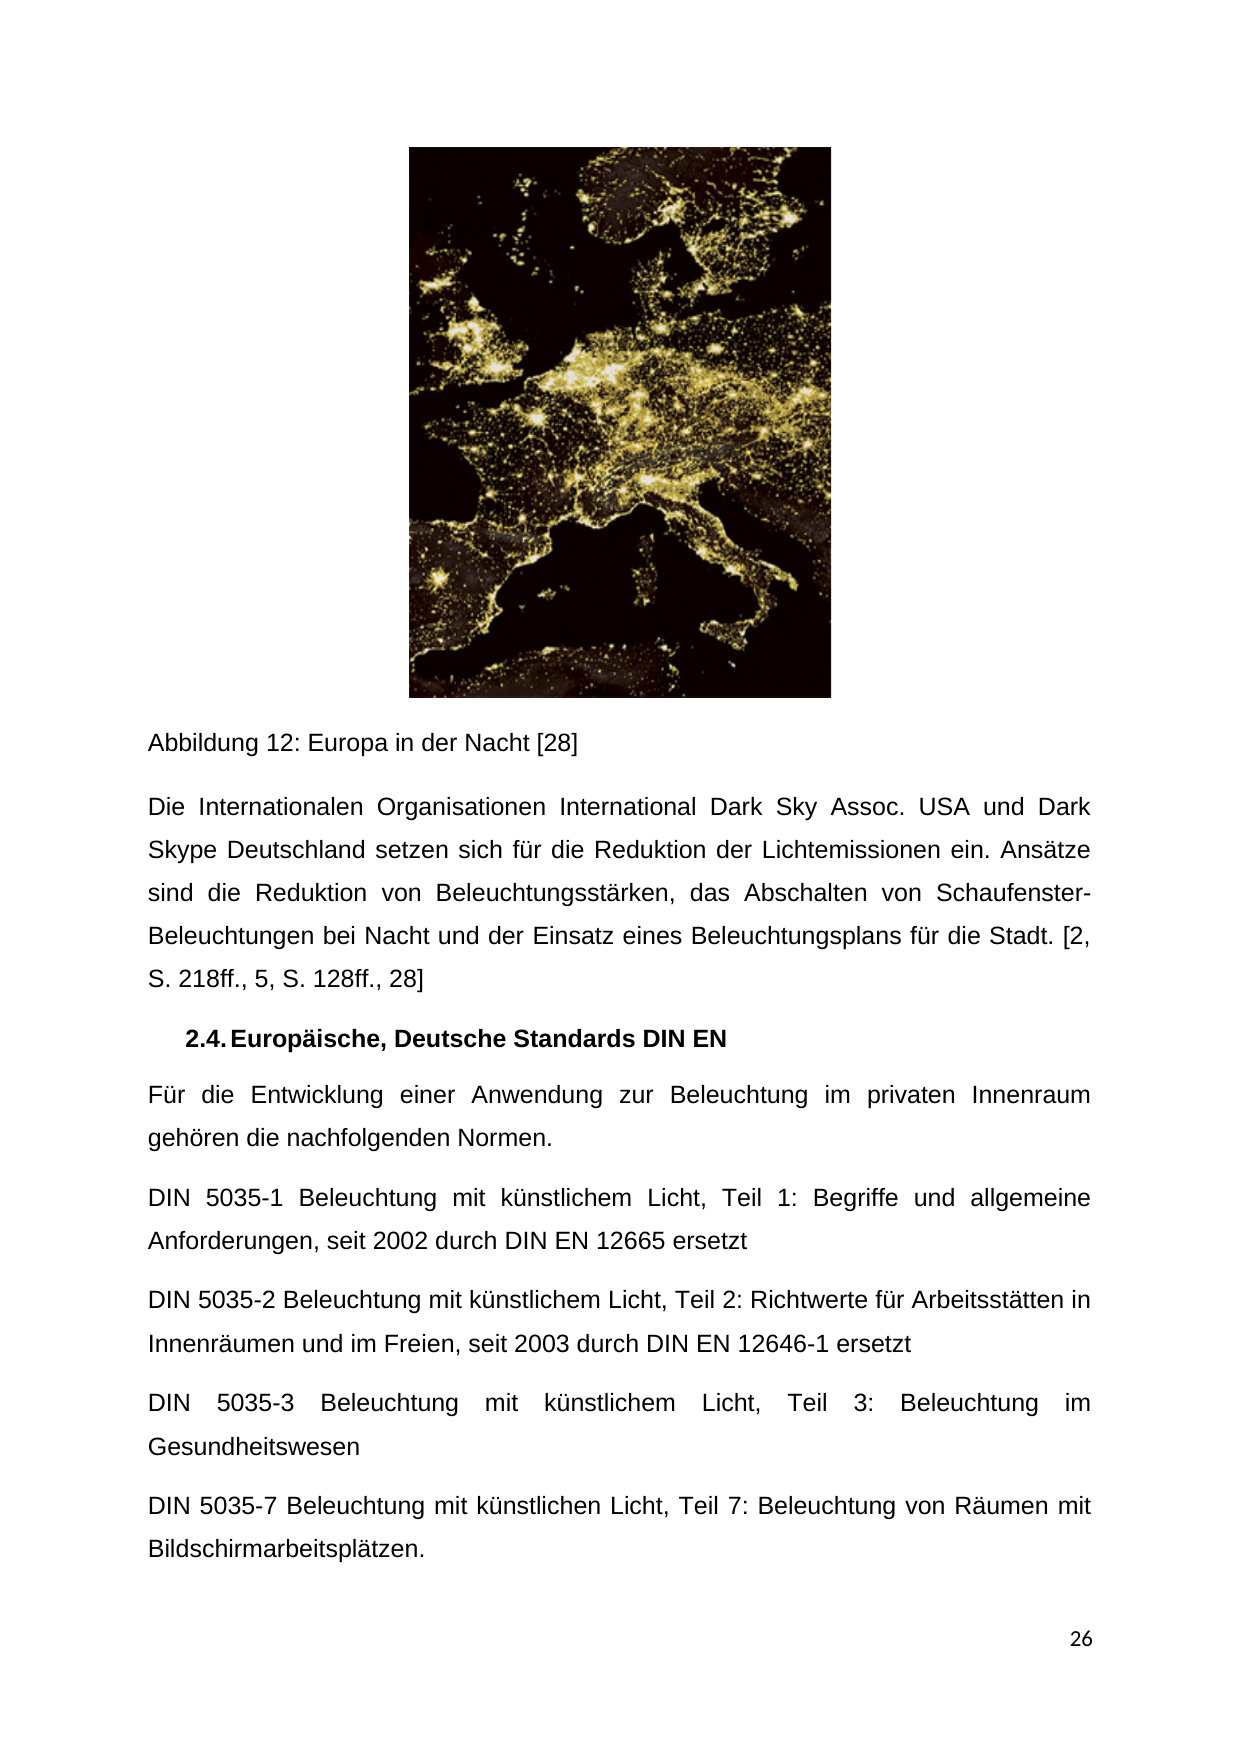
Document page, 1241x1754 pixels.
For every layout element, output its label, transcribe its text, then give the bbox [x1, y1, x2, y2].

text DIN 5035-7 Beleuchtung mit künstlichen Licht, Teil 7: Beleuchtung von Räumen mit Bildschirmarbeitsplätzen. [148, 1491, 1093, 1563]
text Für die Entwicklung einer Anwendung zur Beleuchtung im privaten Innenraum gehören die nachfolgenden Normen. [148, 1080, 1093, 1152]
text DIN 5035-3 Beleuchtung mit künstlichem Licht, Teil 3: Beleuchtung im Gesundheitswesen [148, 1388, 1093, 1460]
text DIN 5035-2 Beleuchtung mit künstlichem Licht, Teil 2: Richtwerte für Arbeitsstätten in Innenräumen und im Freien, seit 2003 durch DIN EN 12646-1 ersetzt [148, 1286, 1093, 1357]
text Die Internationalen Organisationen International Dark Sky Assoc. USA und Dark Skype Deutschland setzen sich für die Reduktion der Lichtemissionen ein. Ansätze sind die Reduktion von Beleuchtungsstärken, das Abschalten von Schaufenster-Beleuchtungen bei Nacht und der Einsatz eines Beleuchtungsplans für die Stadt. [2, S. 218ff., 5, S. 128ff., 28] [148, 792, 1093, 993]
text DIN 5035-1 Beleuchtung mit künstlichem Licht, Teil 1: Begriffe und allgemeine Anforderungen, seit 2002 durch DIN EN 12665 ersetzt [148, 1183, 1093, 1254]
picture [409, 147, 832, 698]
list Europäische, Deutsche Standards DIN EN [185, 1024, 1093, 1053]
text Abbildung 12: Europa in der Nacht [28] [148, 728, 1093, 757]
